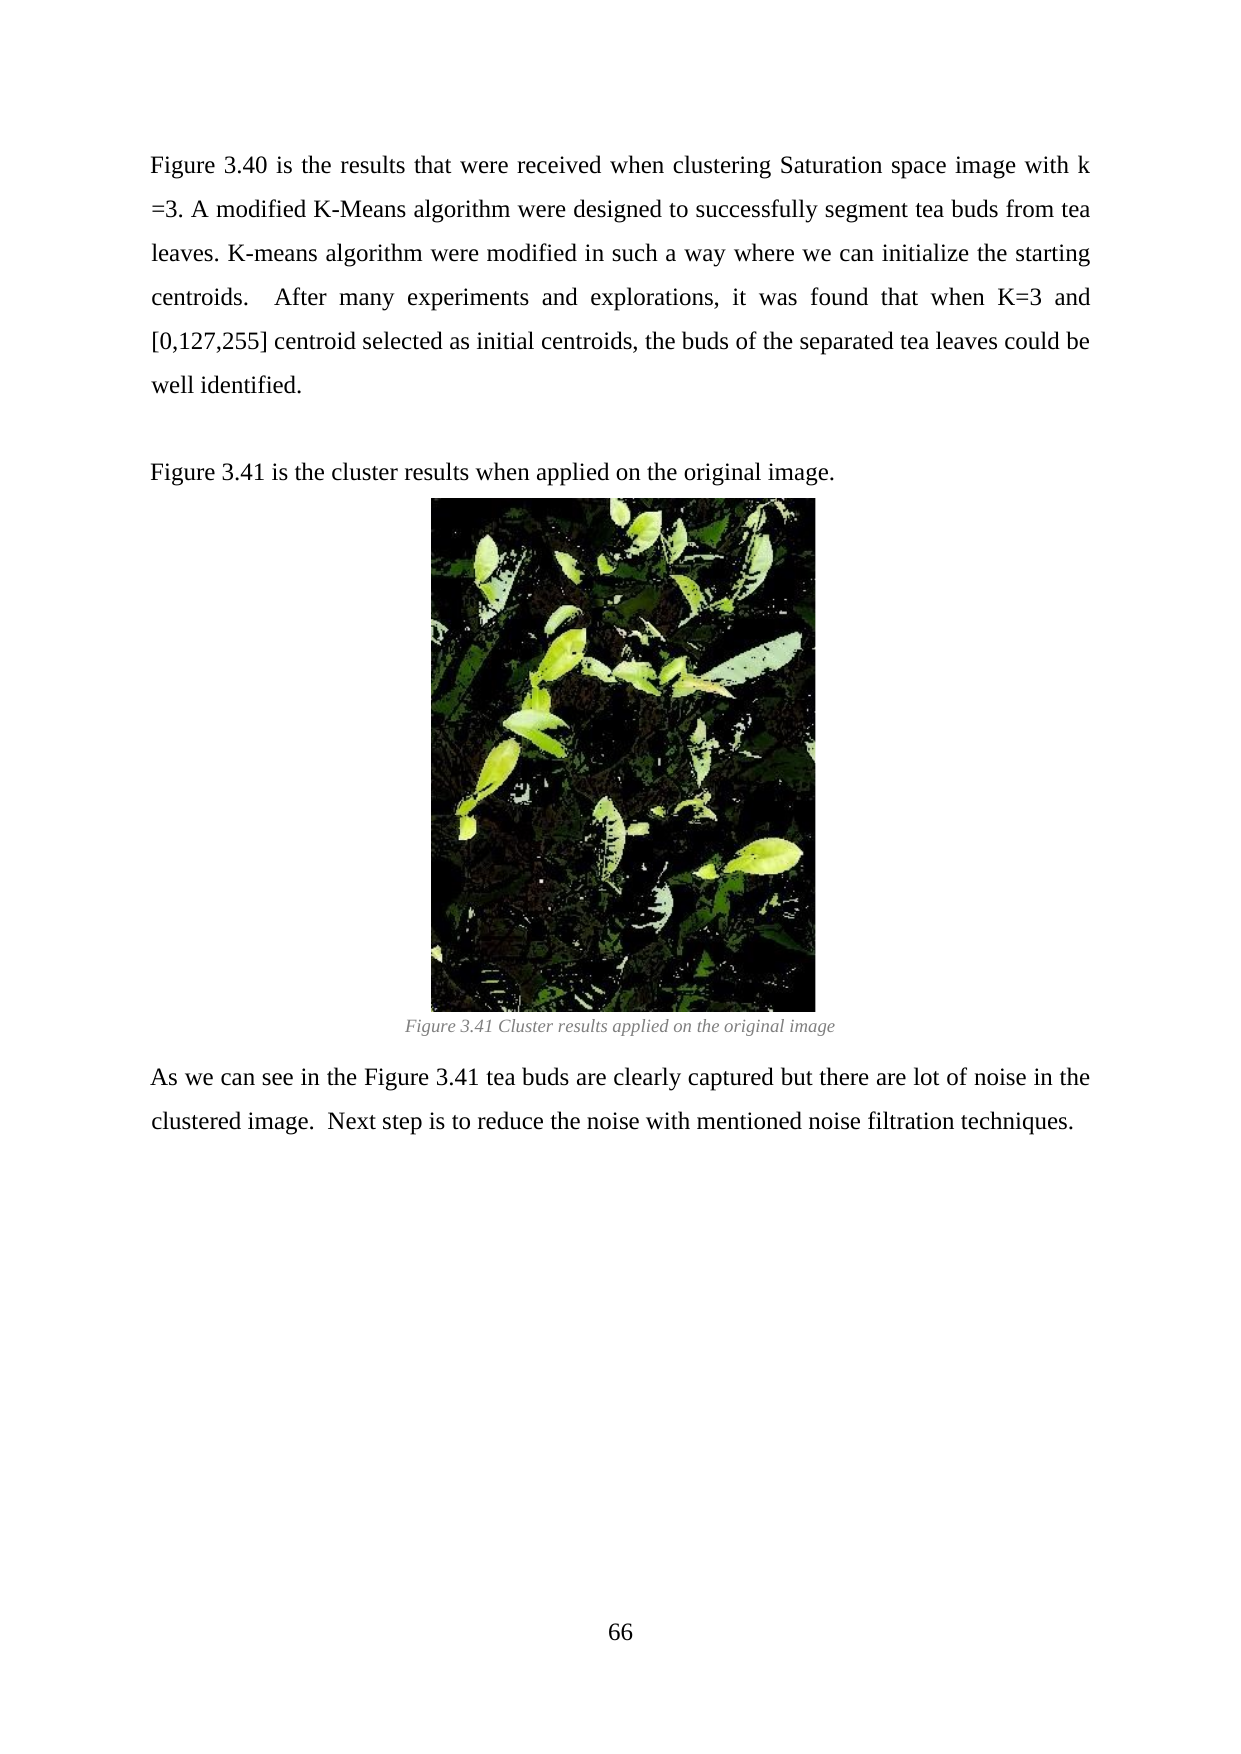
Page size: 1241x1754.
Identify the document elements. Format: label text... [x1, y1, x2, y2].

text Figure 3.41 is the cluster results when applied on the original image. [150, 457, 1091, 486]
picture [431, 498, 816, 1012]
text As we can see in the Figure 3.41 tea buds are clearly captured but there are lot of noise in the clustered image. Next step is to reduce the noise with mentioned noise filtration techniques. [150, 1062, 1091, 1135]
text Figure 3.40 is the results that were received when clustering Saturation space image with k =3. A modified K-Means algorithm were designed to successfully segment tea buds from tea leaves. K-means algorithm were modified in such a way where we can initialize the starting centroids. After many experiments and explorations, it was found that when K=3 and [0,127,255] centroid selected as initial centroids, the buds of the separated tea leaves could be well identified. [150, 150, 1091, 398]
text Figure 3.41 Cluster results applied on the original image [150, 1015, 1090, 1036]
